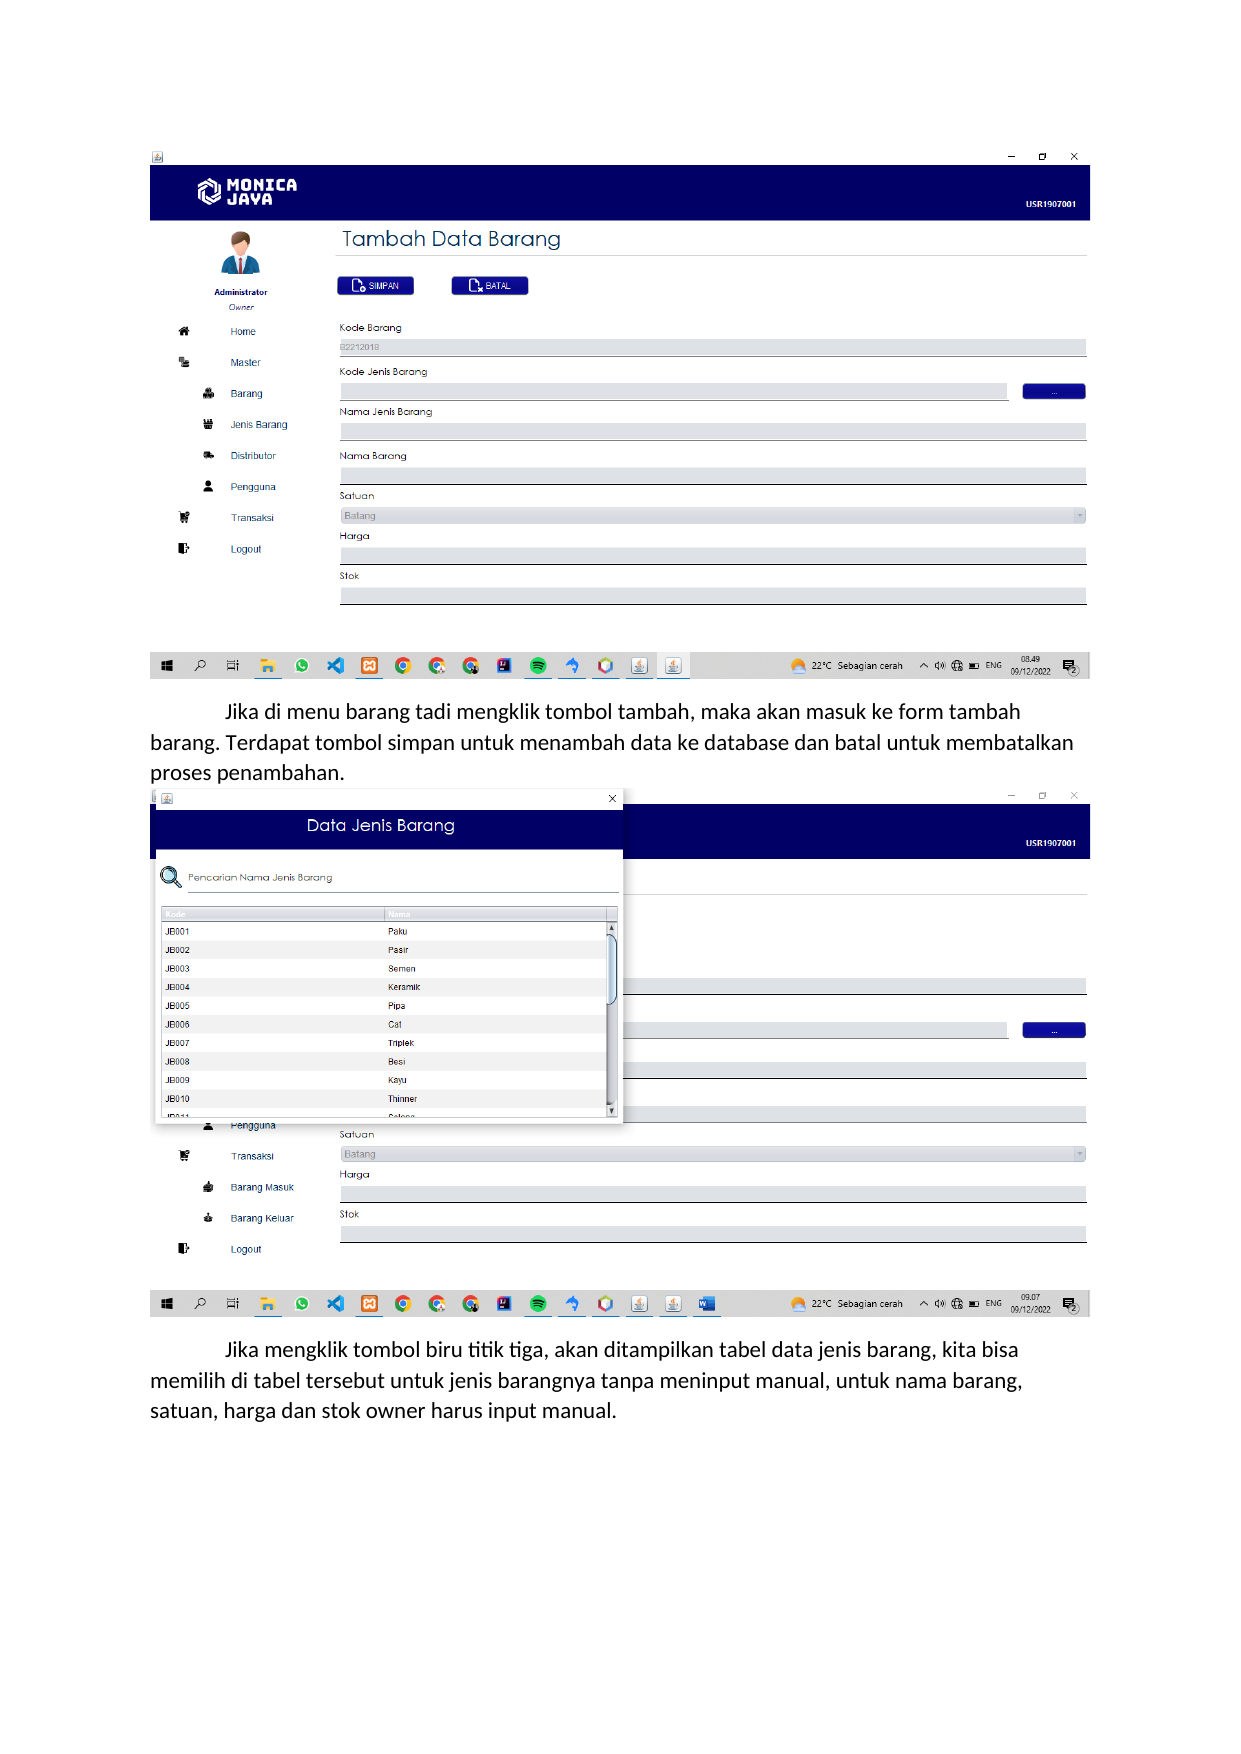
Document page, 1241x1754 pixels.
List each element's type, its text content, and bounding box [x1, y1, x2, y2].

text Jika di menu barang tadi mengklik tombol tambah, maka akan masuk ke form tambah barang. Terdapat tombol simpan untuk menambah data ke database dan batal untuk membatalkan proses penambahan. [150, 697, 1090, 788]
picture [150, 788, 1091, 1317]
picture [150, 150, 1091, 679]
text Jika mengklik tombol biru titik tiga, akan ditampilkan tabel data jenis barang, kita bisa memilih di tabel tersebut untuk jenis barangnya tanpa meninput manual, untuk nama barang, satuan, harga dan stok owner harus input manual. [150, 1336, 1090, 1424]
